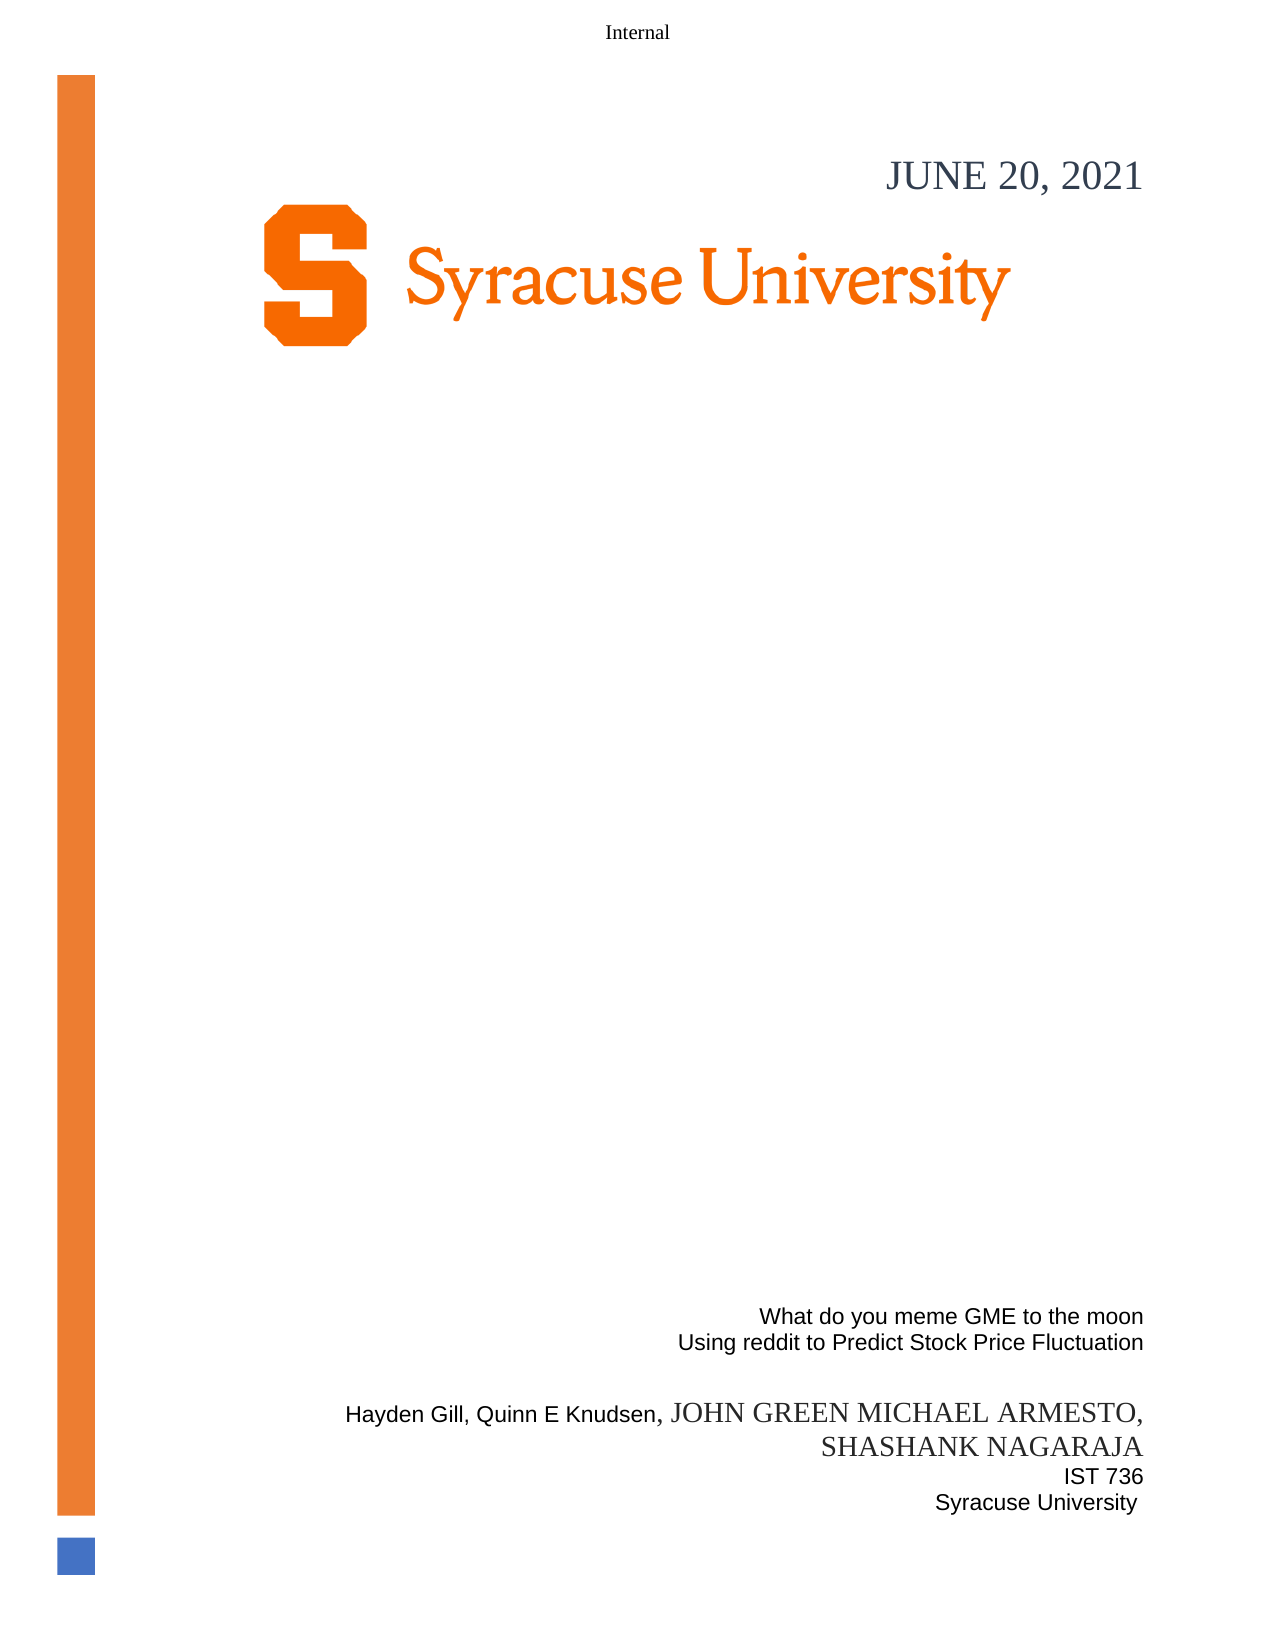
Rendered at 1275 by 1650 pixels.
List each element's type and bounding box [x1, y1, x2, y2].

picture [263, 199, 1012, 351]
